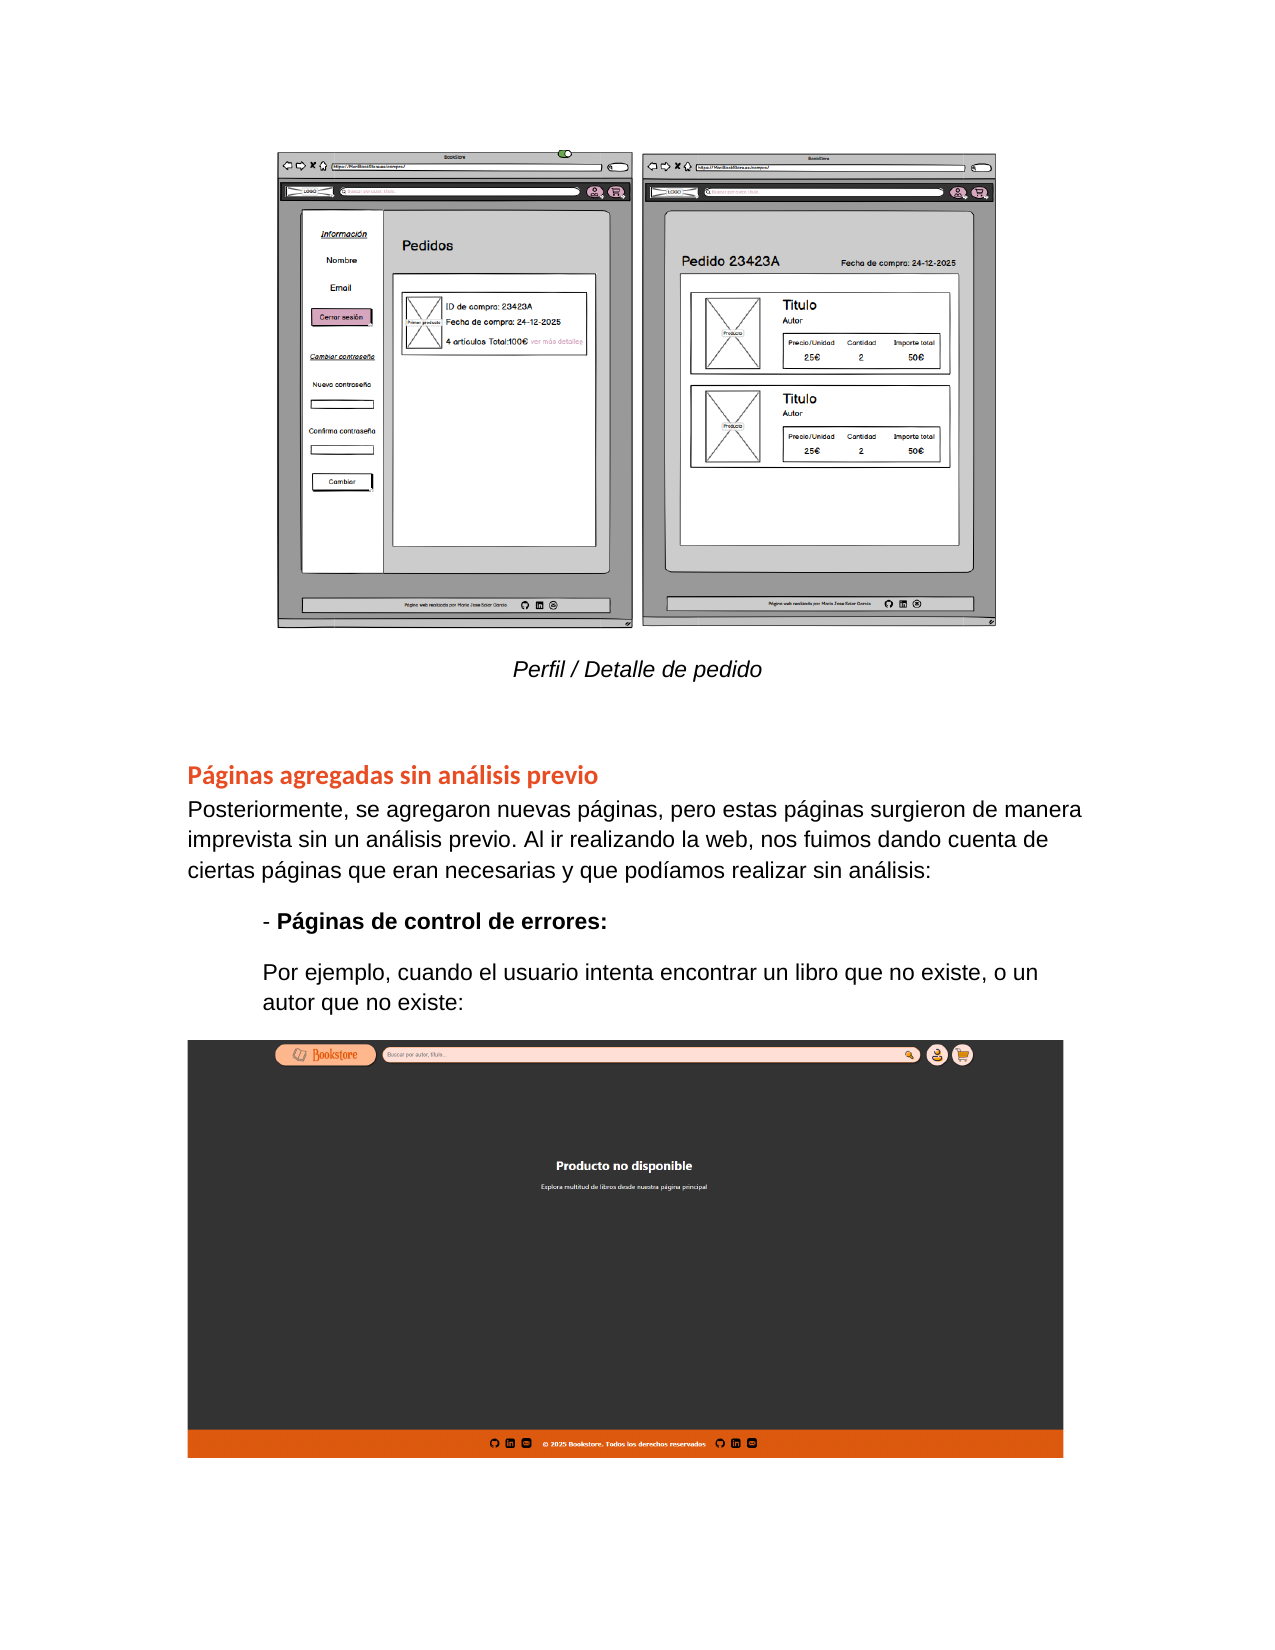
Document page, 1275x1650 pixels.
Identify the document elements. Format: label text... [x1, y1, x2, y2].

picture [640, 150, 999, 632]
text Perfil / Detalle de pedido [187, 656, 1087, 682]
picture [187, 1040, 1064, 1458]
text Posteriormente, se agregaron nuevas páginas, pero estas páginas surgieron de manera imprevista sin un análisis previo. Al ir realizando la web, nos fuimos dando cuenta de ciertas páginas que eran necesarias y que podíamos realizar sin análisis: [187, 796, 1087, 883]
picture [276, 150, 635, 632]
subtitle Páginas agregadas sin análisis previo [187, 758, 1087, 791]
text - Páginas de control de errores: [187, 908, 1087, 934]
text Por ejemplo, cuando el usuario intenta encontrar un libro que no existe, o un autor que no existe: [262, 959, 1087, 1015]
